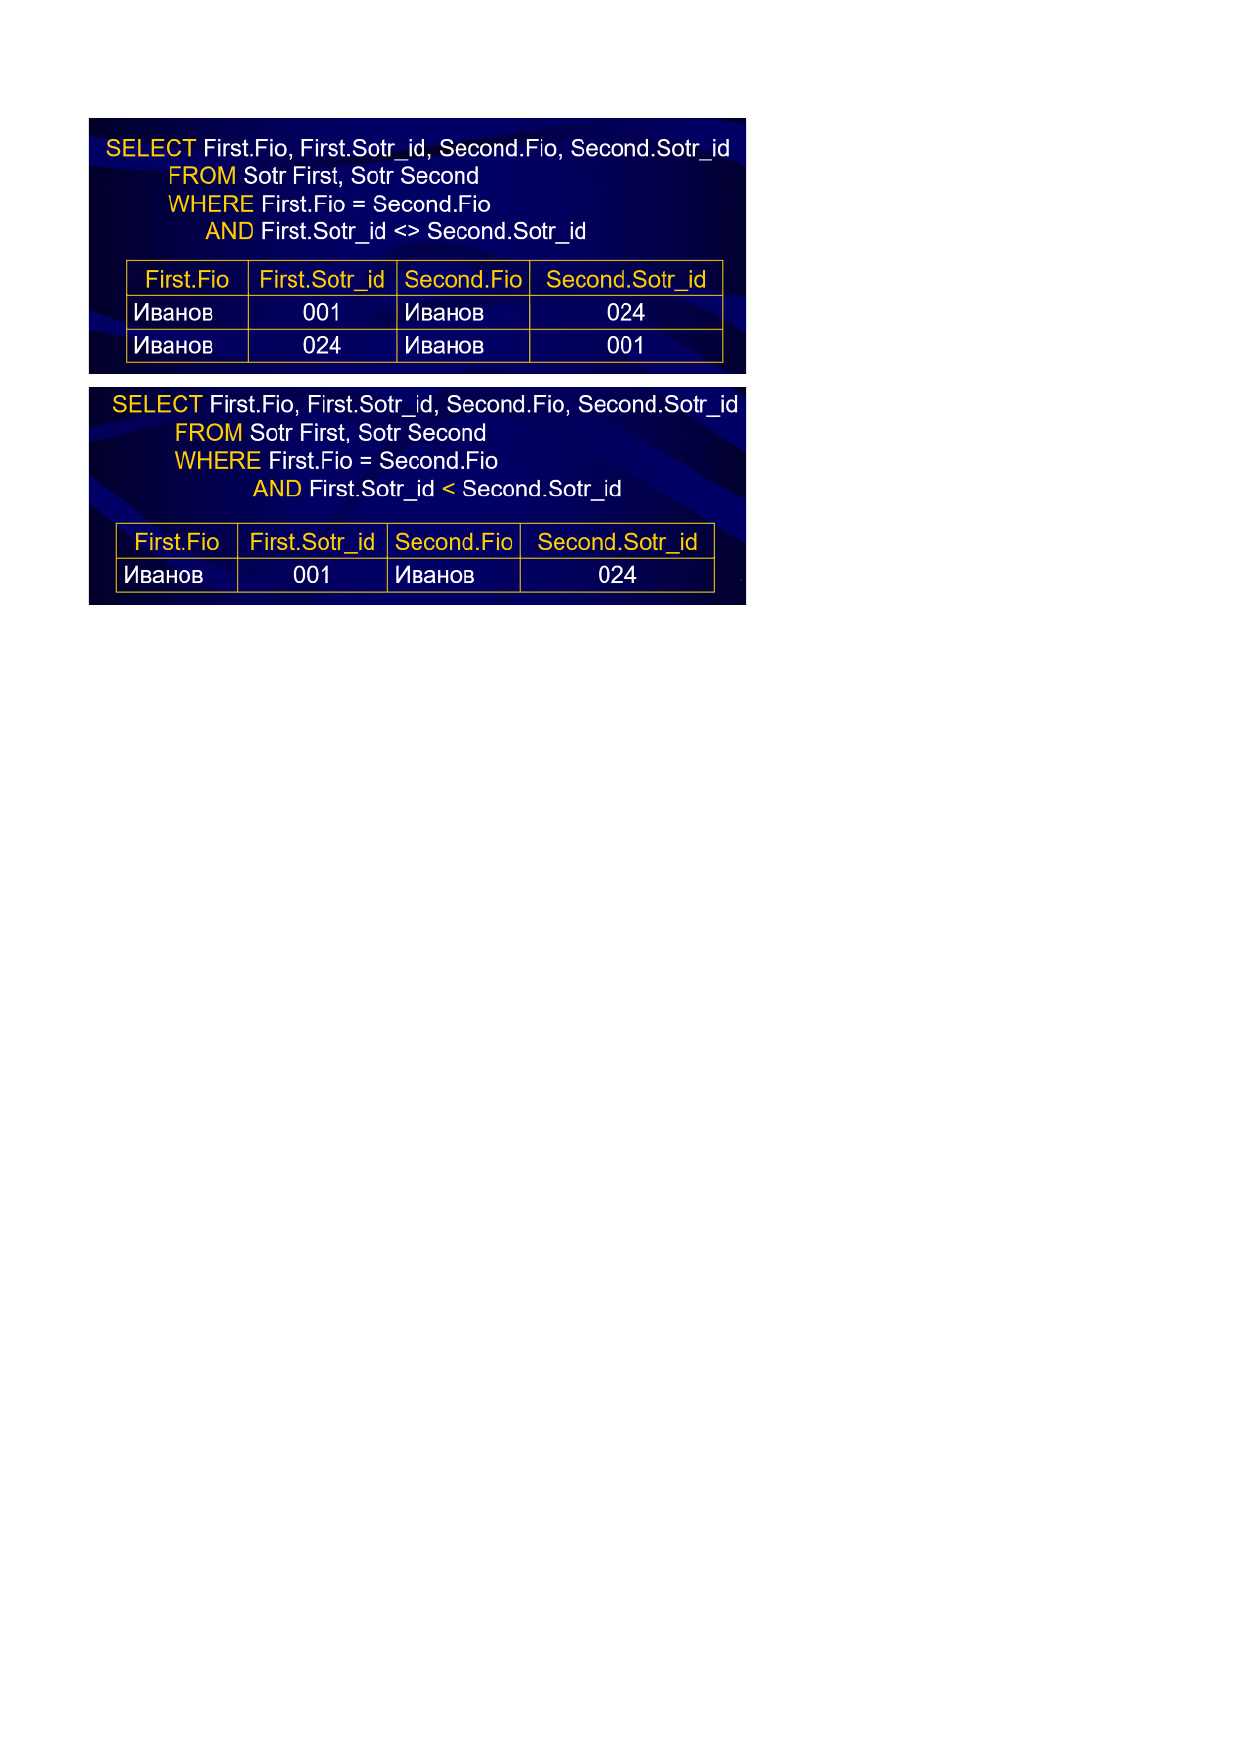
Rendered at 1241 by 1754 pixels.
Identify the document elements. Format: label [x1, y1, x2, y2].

picture [88, 118, 747, 374]
picture [88, 387, 747, 605]
